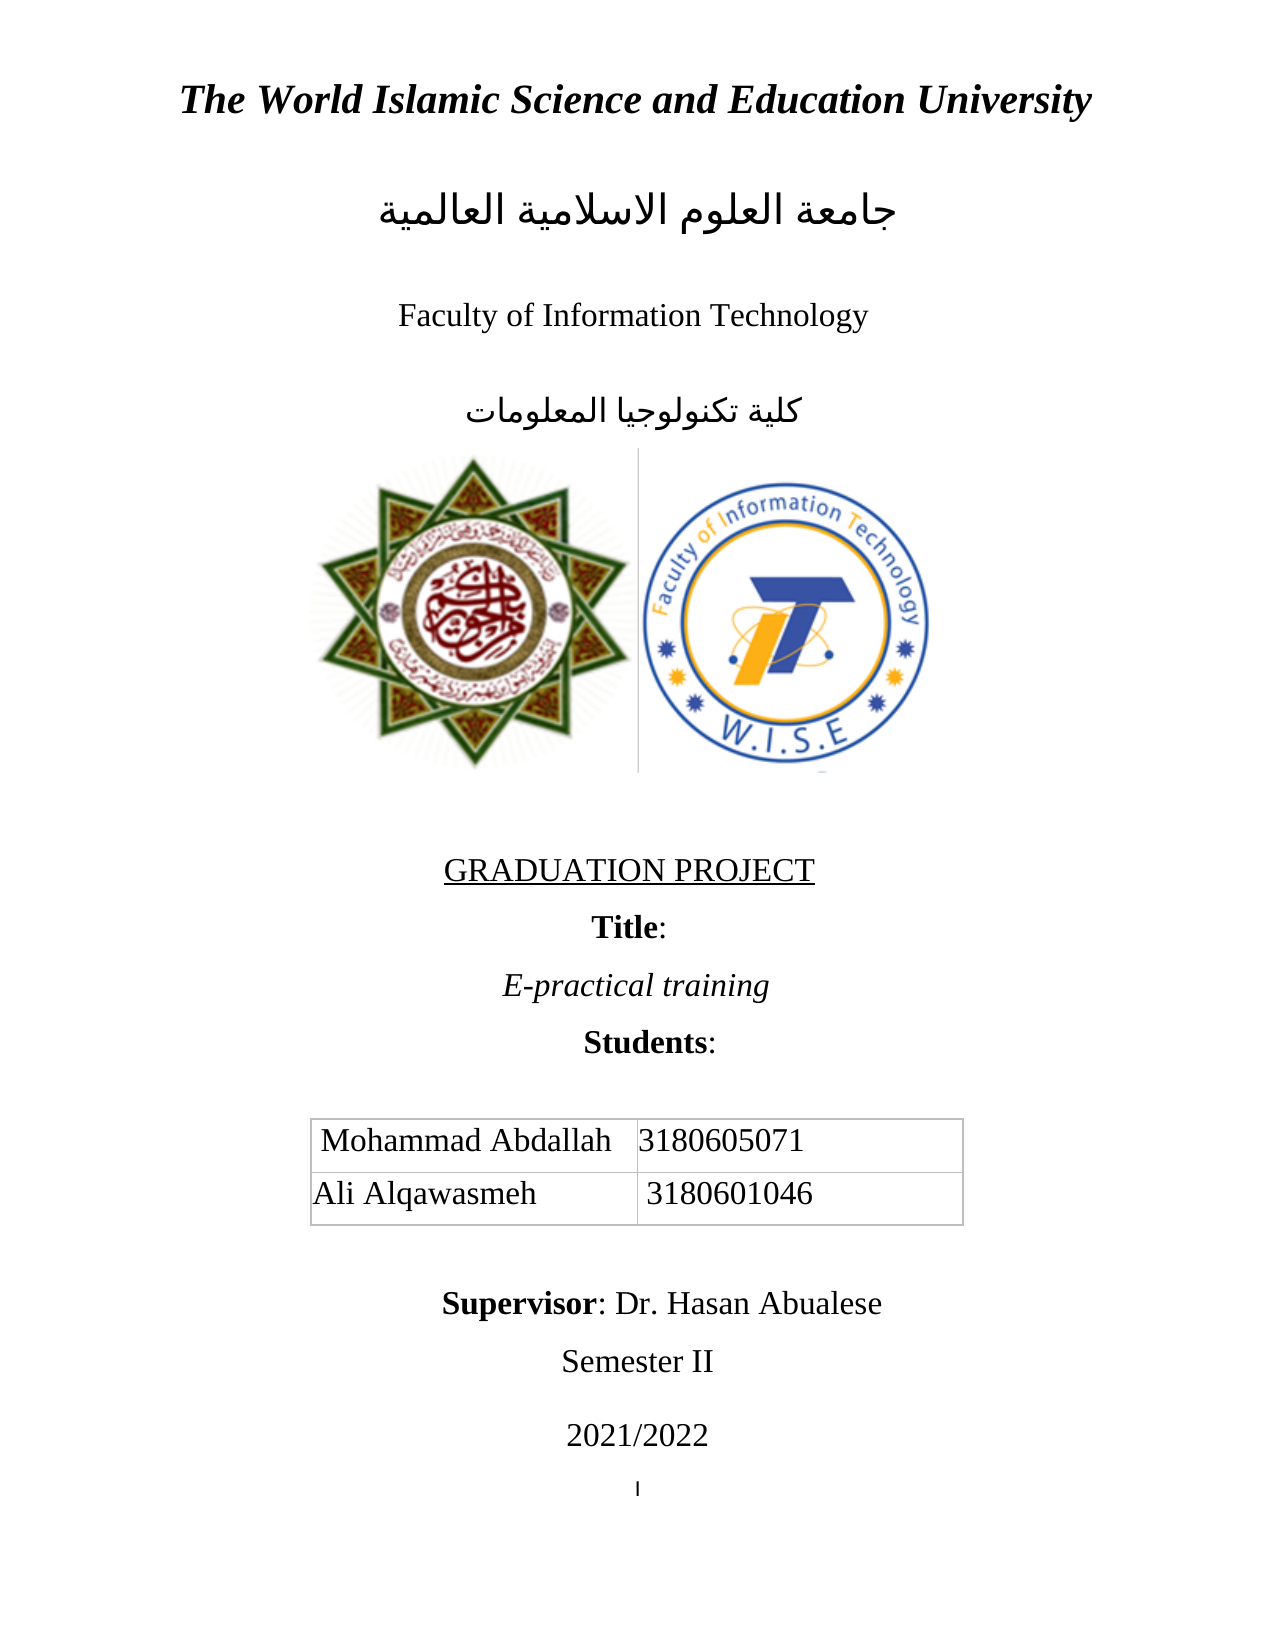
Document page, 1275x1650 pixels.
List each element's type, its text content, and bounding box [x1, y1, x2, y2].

text Semester II [75, 1341, 1200, 1379]
text GRADUATION PROJECT [75, 850, 1200, 888]
text E-practical training [75, 965, 1200, 1003]
text 2021/2022 [75, 1415, 1200, 1453]
text Title: [75, 908, 1200, 946]
table_cell 3180601046 [638, 1173, 962, 1224]
picture [307, 448, 940, 773]
text Supervisor: Dr. Hasan Abualese [75, 1283, 1200, 1322]
text The World Islamic Science and Education University [75, 75, 1200, 123]
text كلية تكنولوجيا المعلومات [75, 391, 1200, 429]
table_header 3180605071 [638, 1120, 962, 1171]
table_header Mohammad Abdallah [312, 1120, 637, 1171]
table_cell Ali Alqawasmeh [312, 1173, 637, 1224]
text Students: [75, 1023, 1200, 1061]
text Faculty of Information Technology [75, 295, 1200, 333]
text جامعة العلوم الاسلامية العالمية [75, 185, 1200, 233]
